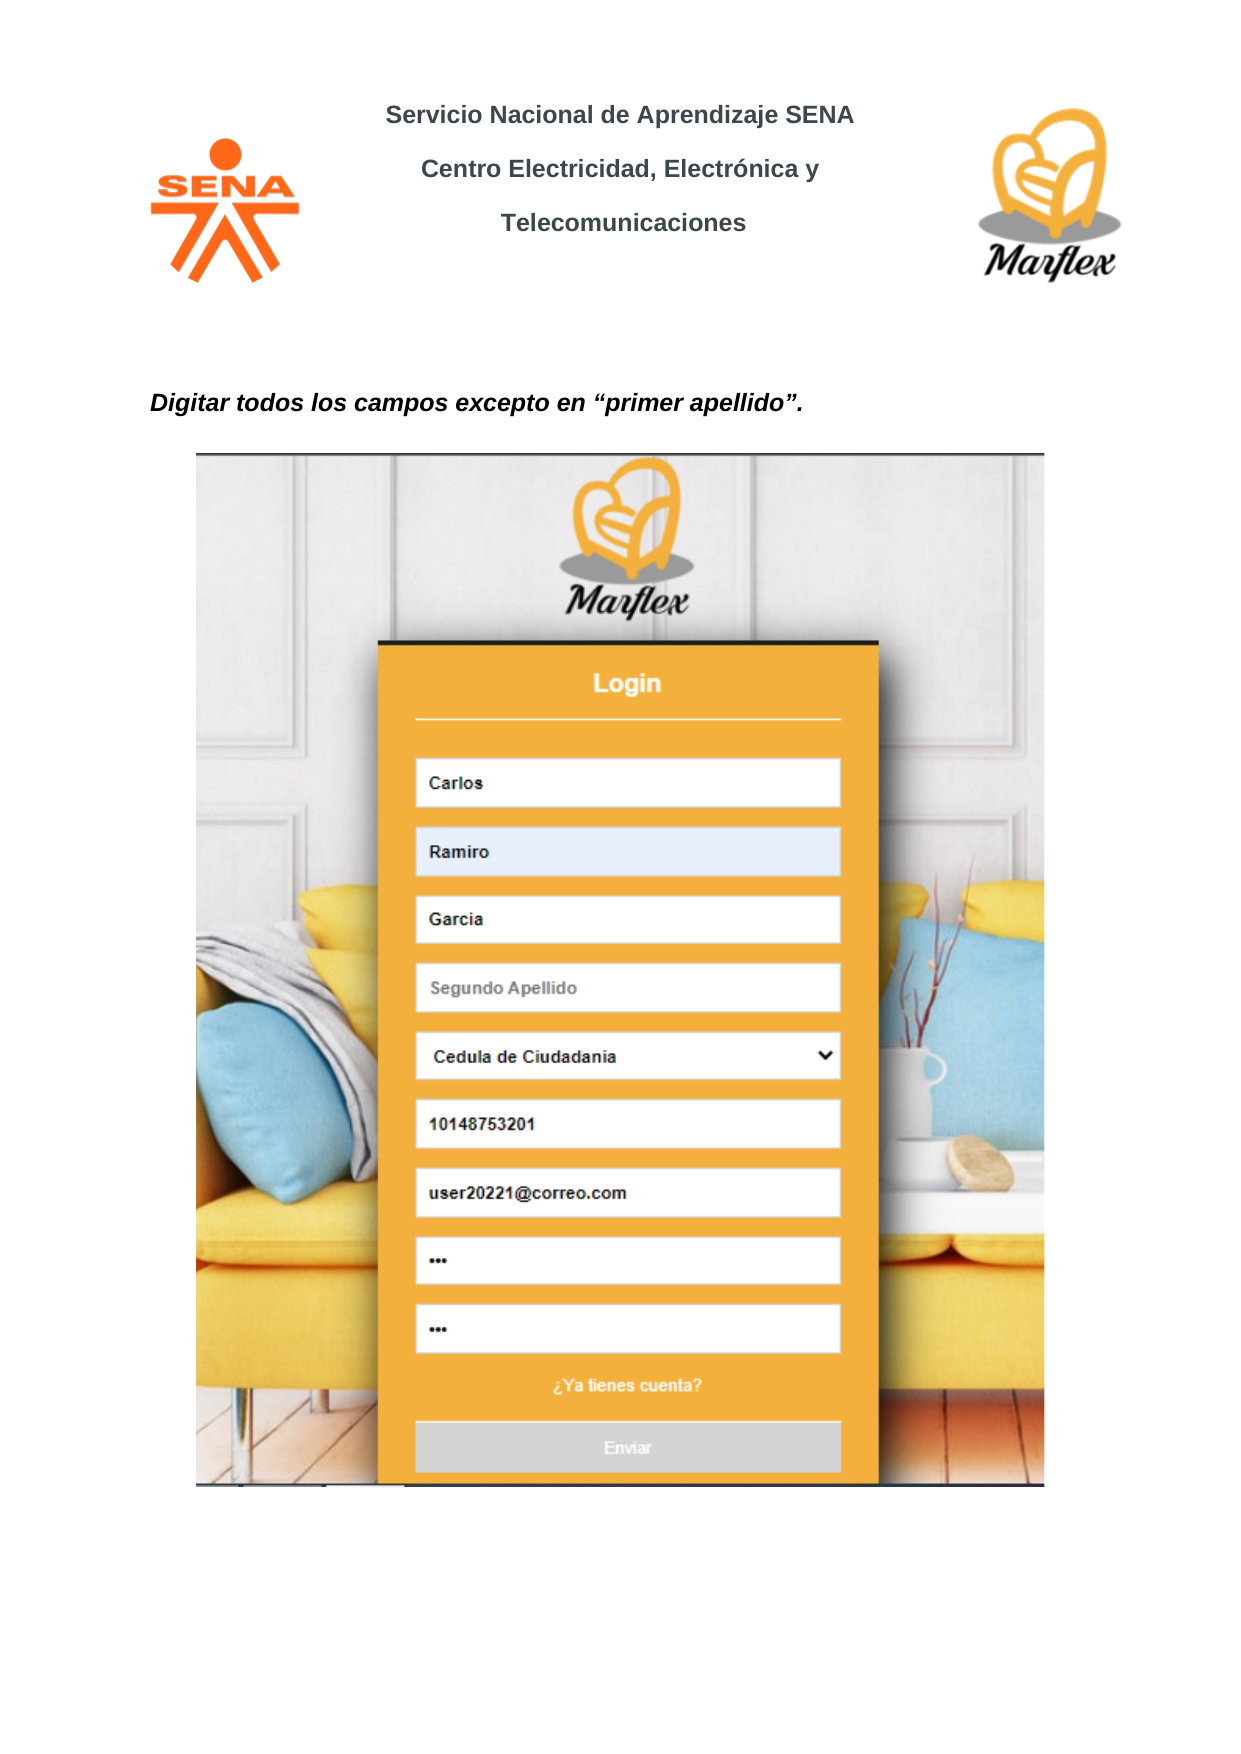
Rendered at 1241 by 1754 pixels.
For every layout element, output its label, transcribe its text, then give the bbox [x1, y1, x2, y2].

picture [196, 453, 1045, 1487]
picture [975, 107, 1125, 285]
text Digitar todos los campos excepto en “primer apellido”. [150, 388, 1090, 416]
picture [150, 137, 300, 284]
